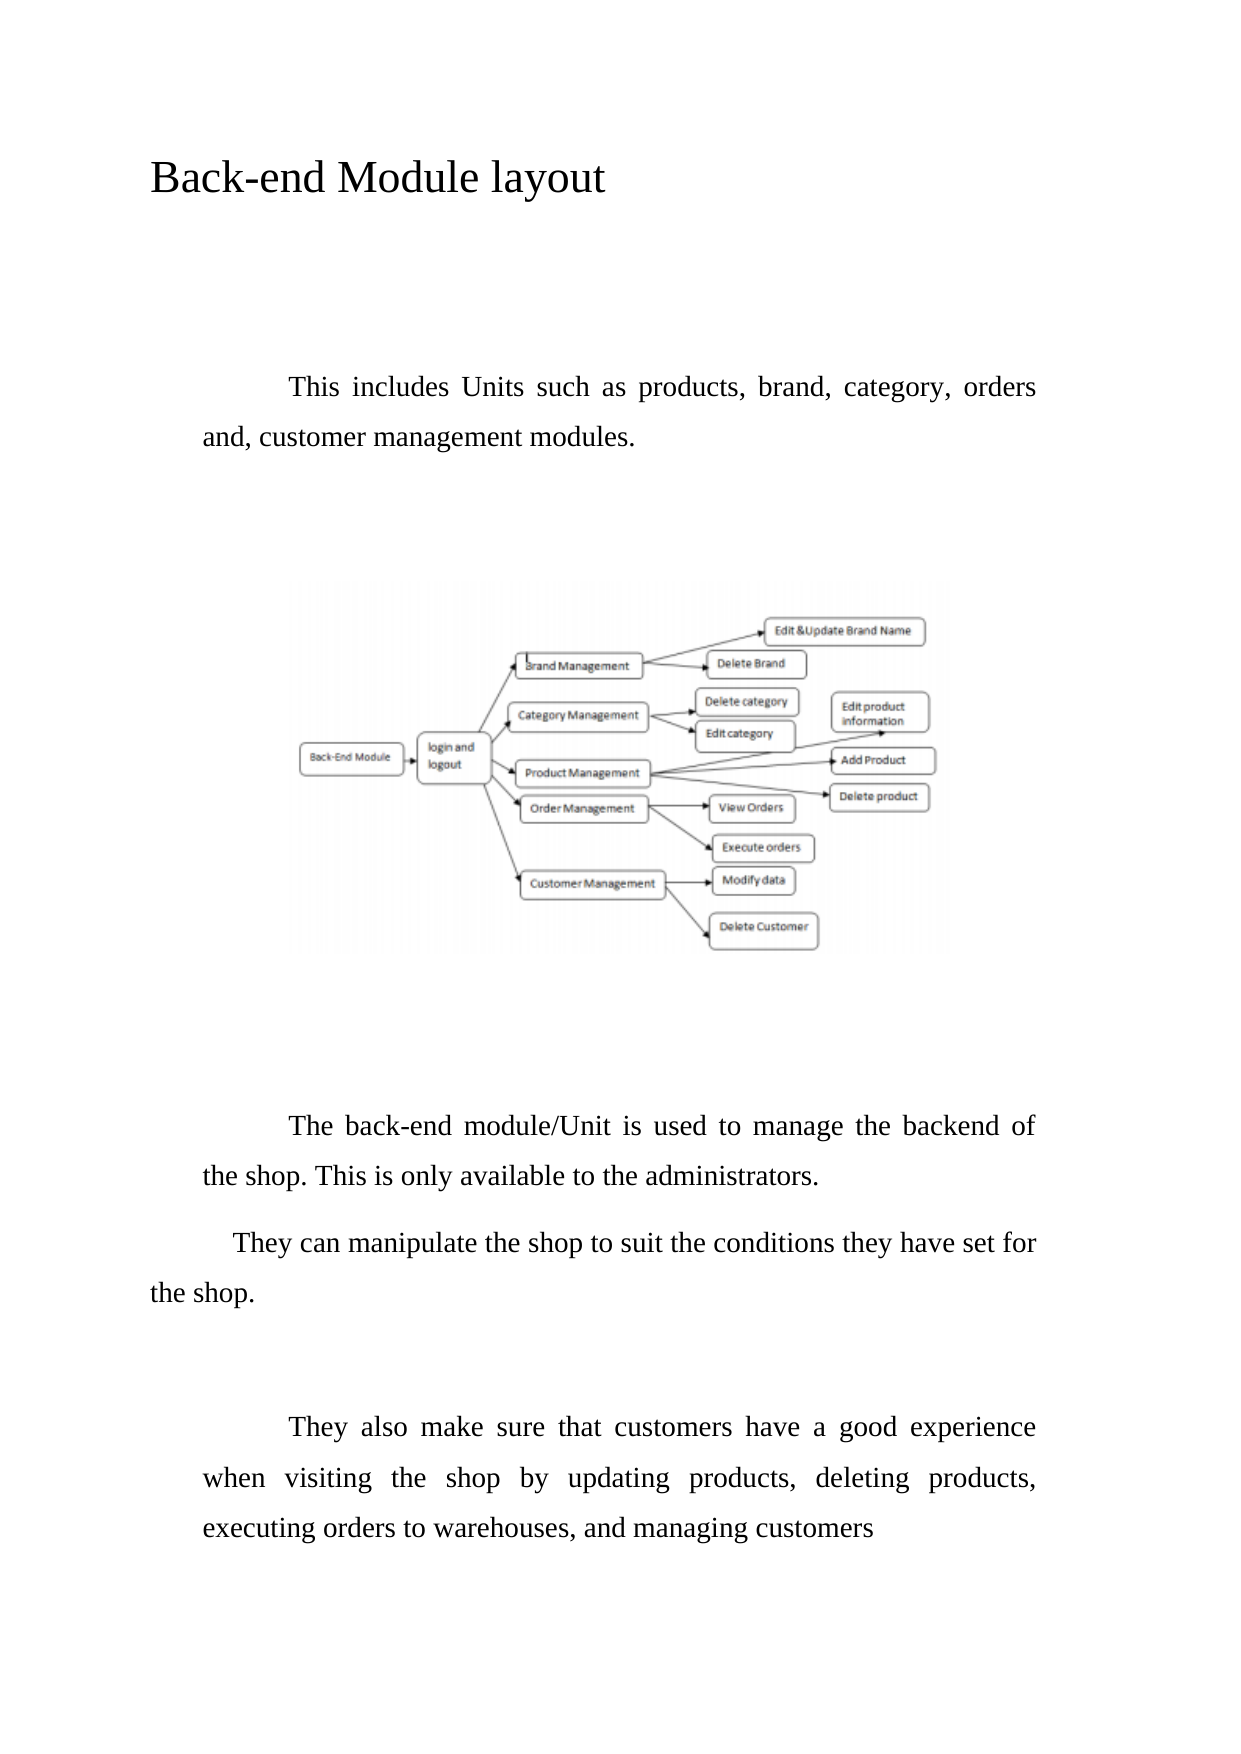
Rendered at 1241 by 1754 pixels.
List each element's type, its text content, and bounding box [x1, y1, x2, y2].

text Back-end Module layout [150, 150, 1037, 203]
text They also make sure that customers have a good experience when visiting the shop by updating products, deleting products, executing orders to warehouses, and managing customers [202, 1409, 1037, 1543]
text This includes Units such as products, brand, category, orders and, customer management modules. [202, 369, 1037, 453]
text They can manipulate the shop to suit the conditions they have set for the shop. [150, 1225, 1037, 1309]
text The back-end module/Unit is used to manage the backend of the shop. This is only available to the administrators. [202, 1108, 1037, 1192]
picture [287, 581, 953, 954]
